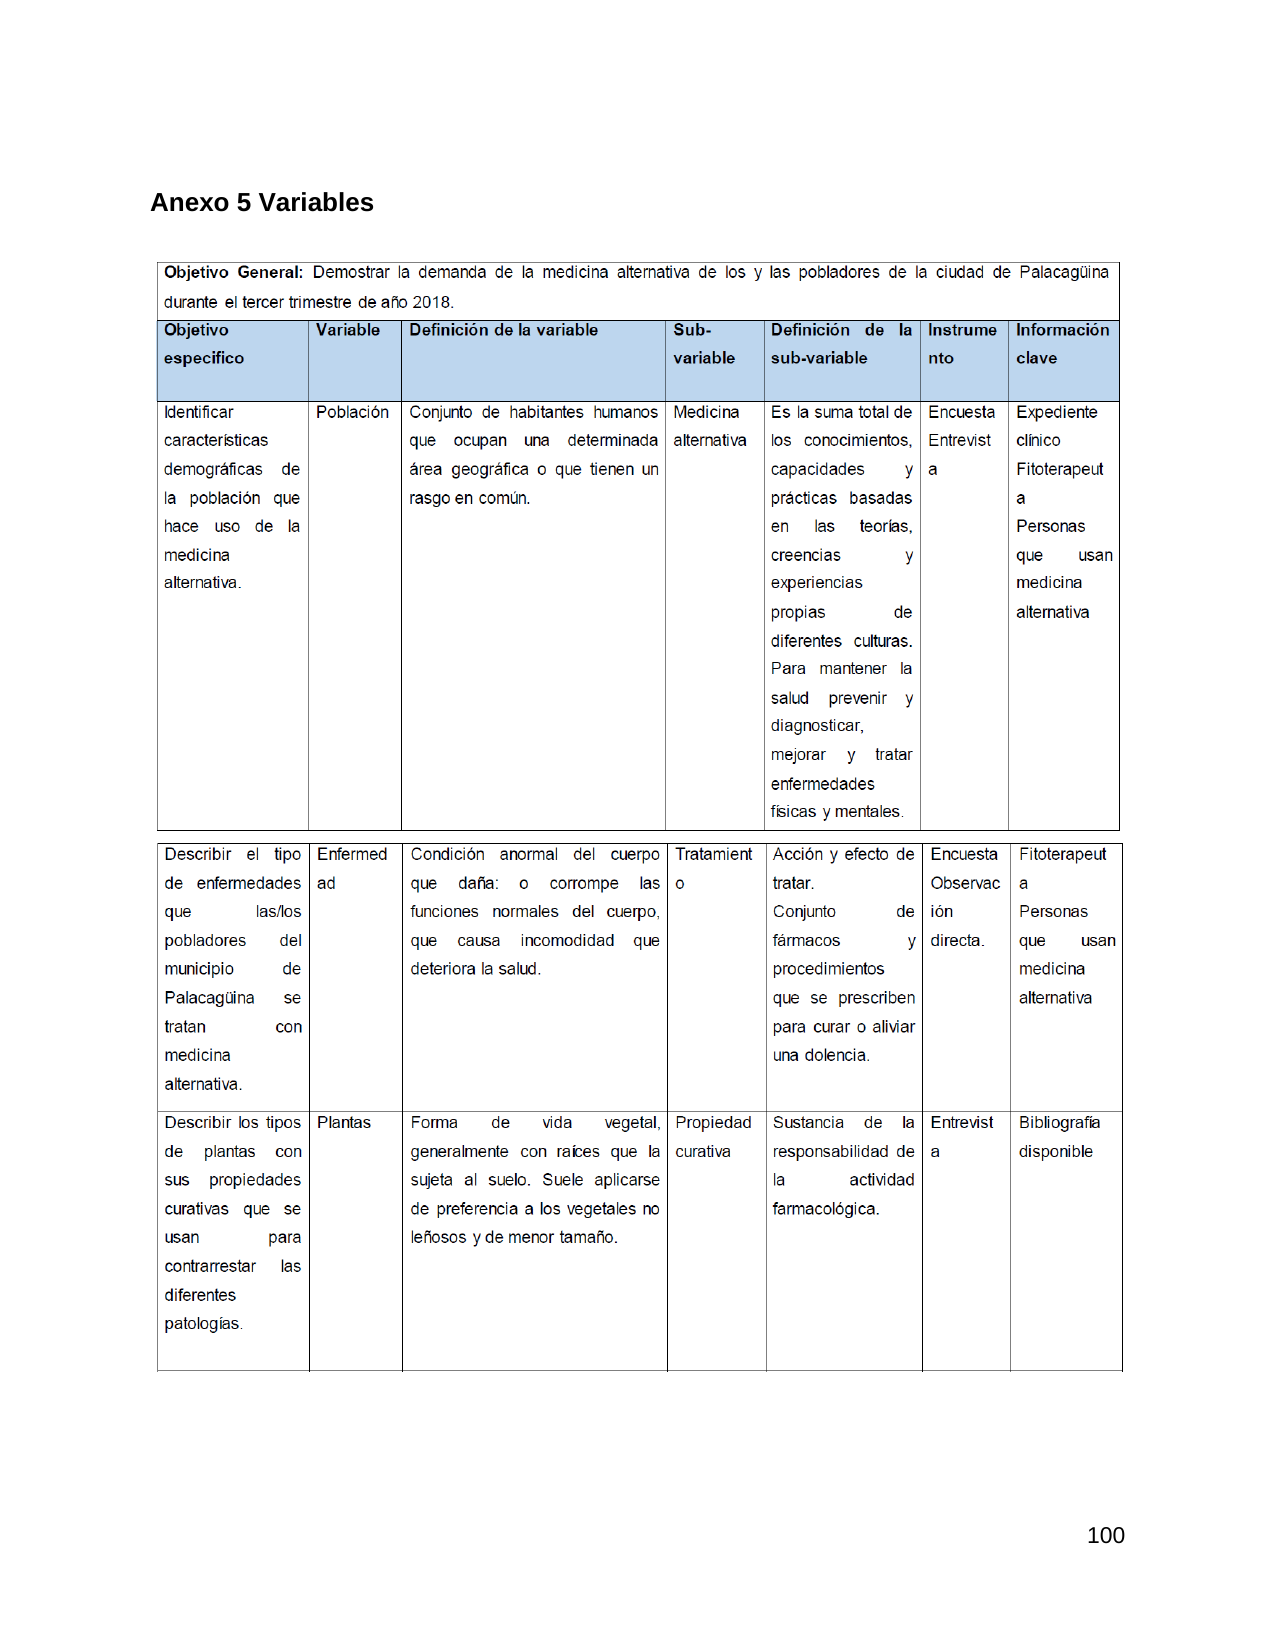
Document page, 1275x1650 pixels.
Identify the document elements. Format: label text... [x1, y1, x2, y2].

picture [150, 841, 1125, 1376]
picture [150, 260, 1125, 837]
subtitle Anexo 5 Variables [150, 187, 1125, 217]
